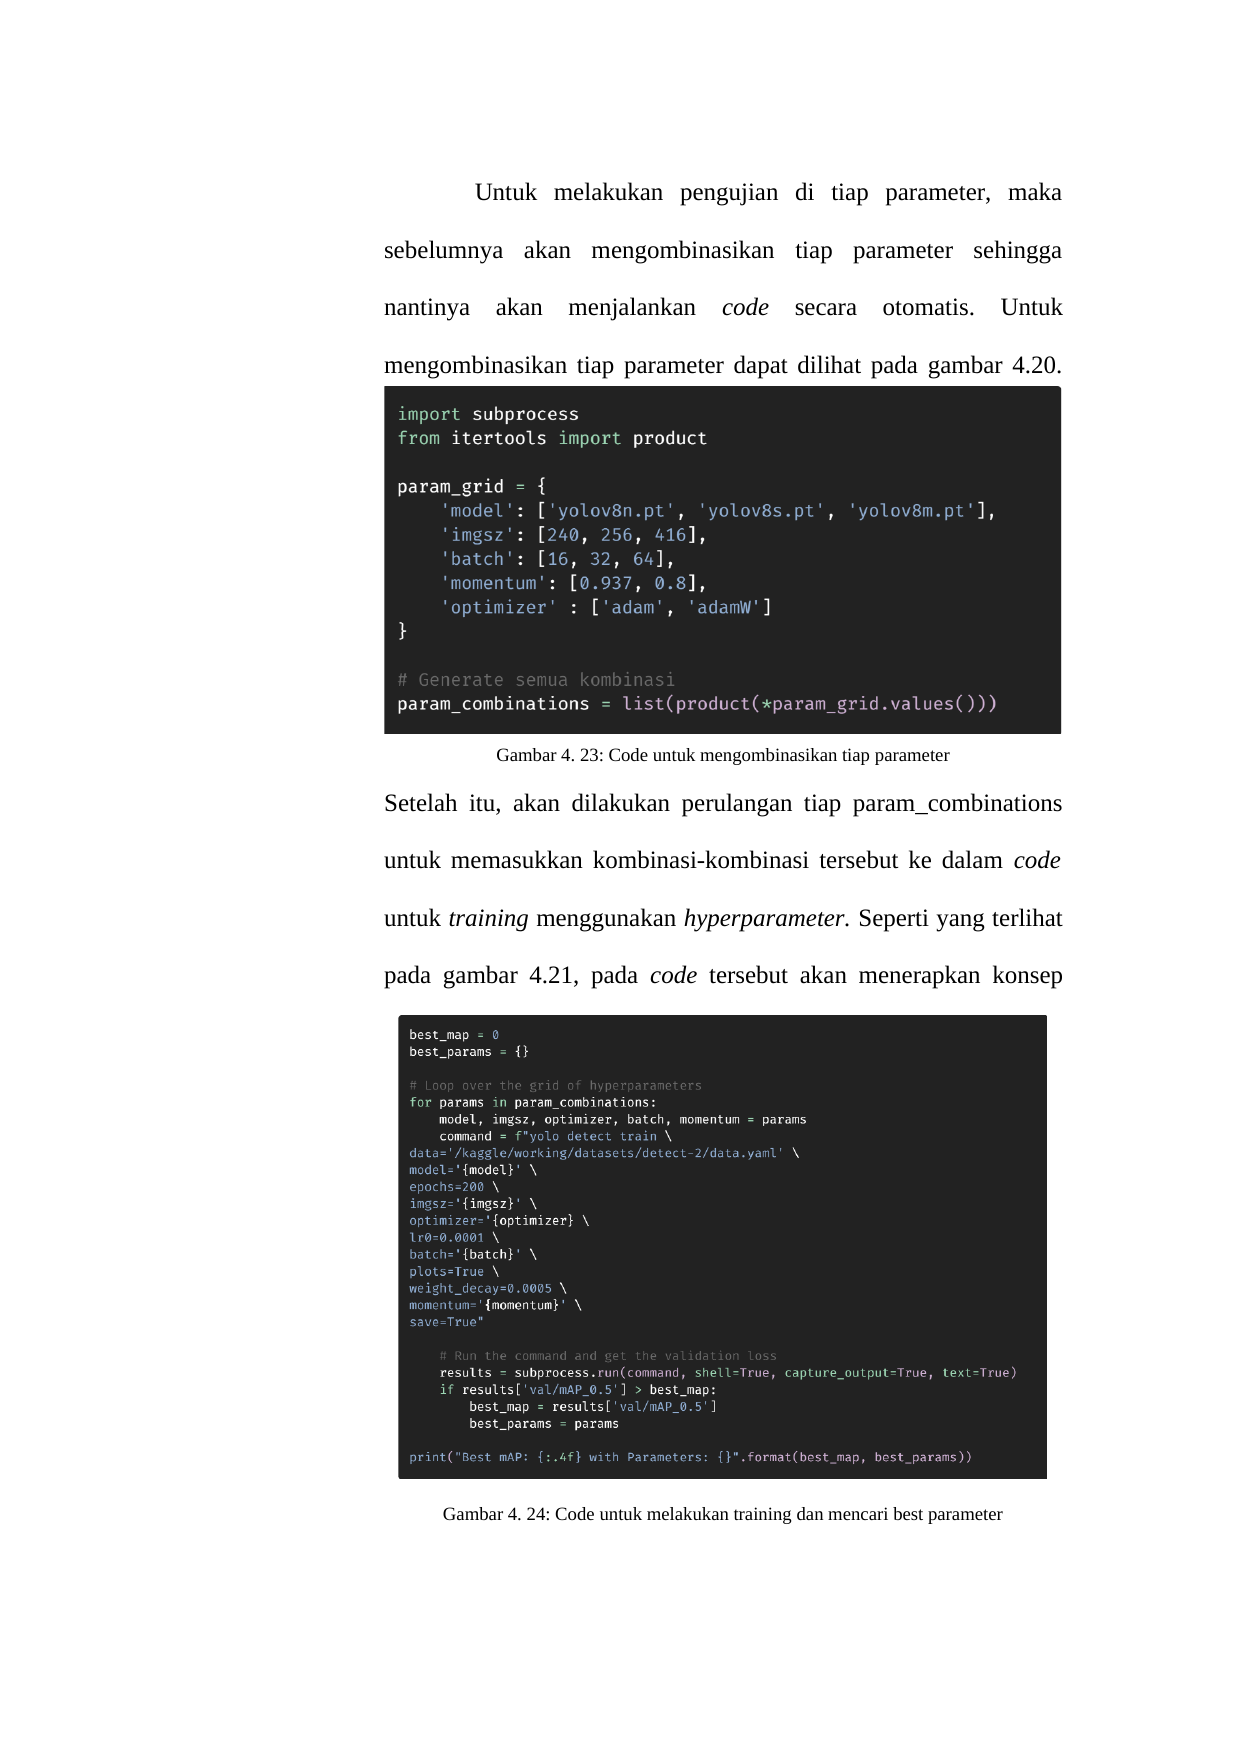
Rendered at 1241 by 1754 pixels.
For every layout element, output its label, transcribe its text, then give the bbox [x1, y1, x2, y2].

picture [398, 1012, 1047, 1479]
picture [384, 384, 1062, 734]
